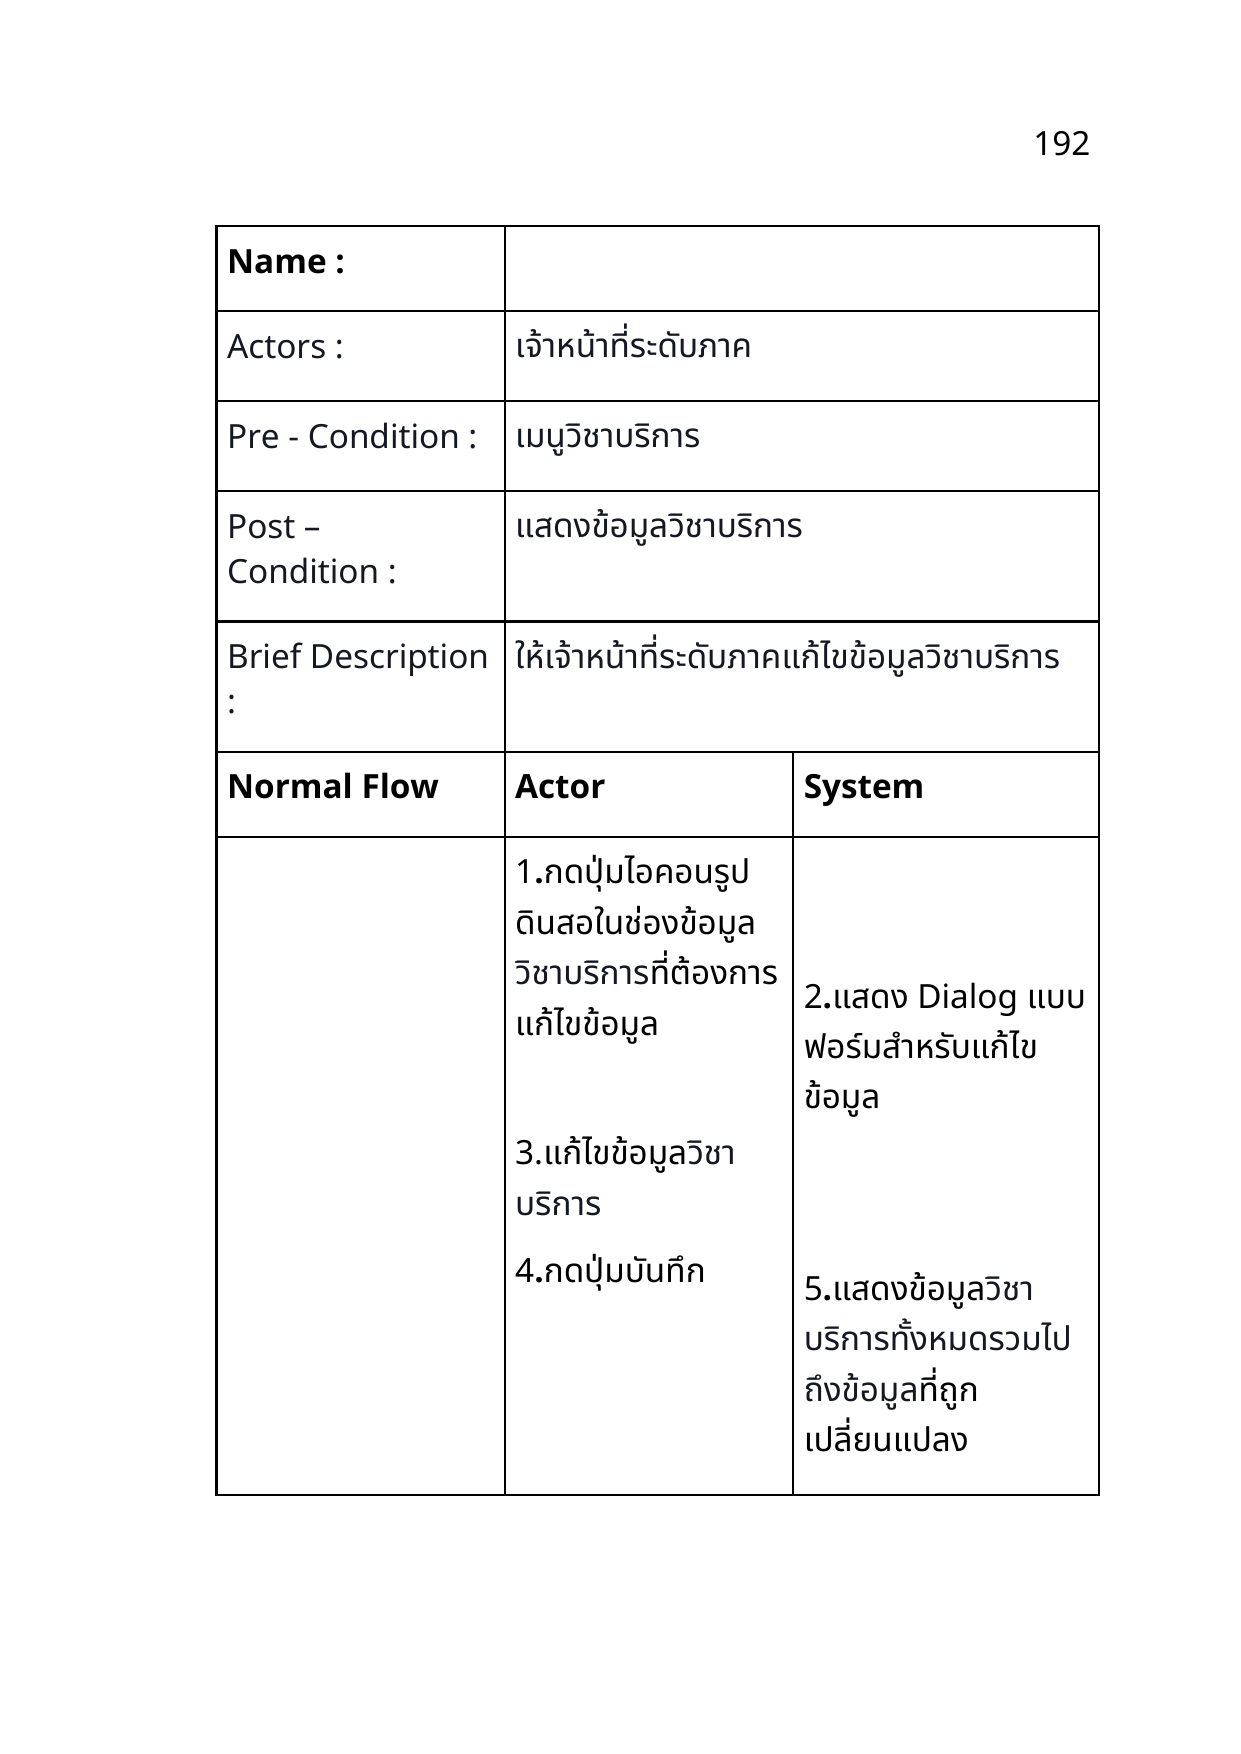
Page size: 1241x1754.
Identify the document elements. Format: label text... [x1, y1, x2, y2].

table_cell Normal Flow [218, 753, 504, 836]
table_cell System [794, 753, 1098, 836]
table_cell [218, 838, 504, 1494]
table_cell Actor [506, 753, 792, 836]
table_cell 1.กดปุ่มไอคอนรูปดินสอในช่องข้อมูลวิชาบริการที่ต้องการแก้ไขข้อมูล 3.แก้ไขข้อมูลวิชาบริการ 4.กดปุ่มบันทึก [506, 838, 792, 1494]
table_cell 2.แสดง Dialog แบบฟอร์มสำหรับแก้ไขข้อมูล 5.แสดงข้อมูลวิชาบริการทั้งหมดรวมไปถึงข้อมูลที่ถูกเปลี่ยนแปลง [794, 838, 1098, 1494]
table_cell Pre - Condition : [218, 402, 504, 490]
table_cell เจ้าหน้าที่ระดับภาค [506, 312, 1098, 400]
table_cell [506, 227, 1098, 310]
table_cell ให้เจ้าหน้าที่ระดับภาคแก้ไขข้อมูลวิชาบริการ [506, 623, 1098, 751]
table_cell Post – Condition : [218, 492, 504, 620]
table_cell Use Case Name : [218, 227, 504, 310]
table_cell Brief Description : [218, 623, 504, 751]
table_cell แสดงข้อมูลวิชาบริการ [506, 492, 1098, 620]
table_cell Actors : [218, 312, 504, 400]
table_cell เมนูวิชาบริการ [506, 402, 1098, 490]
